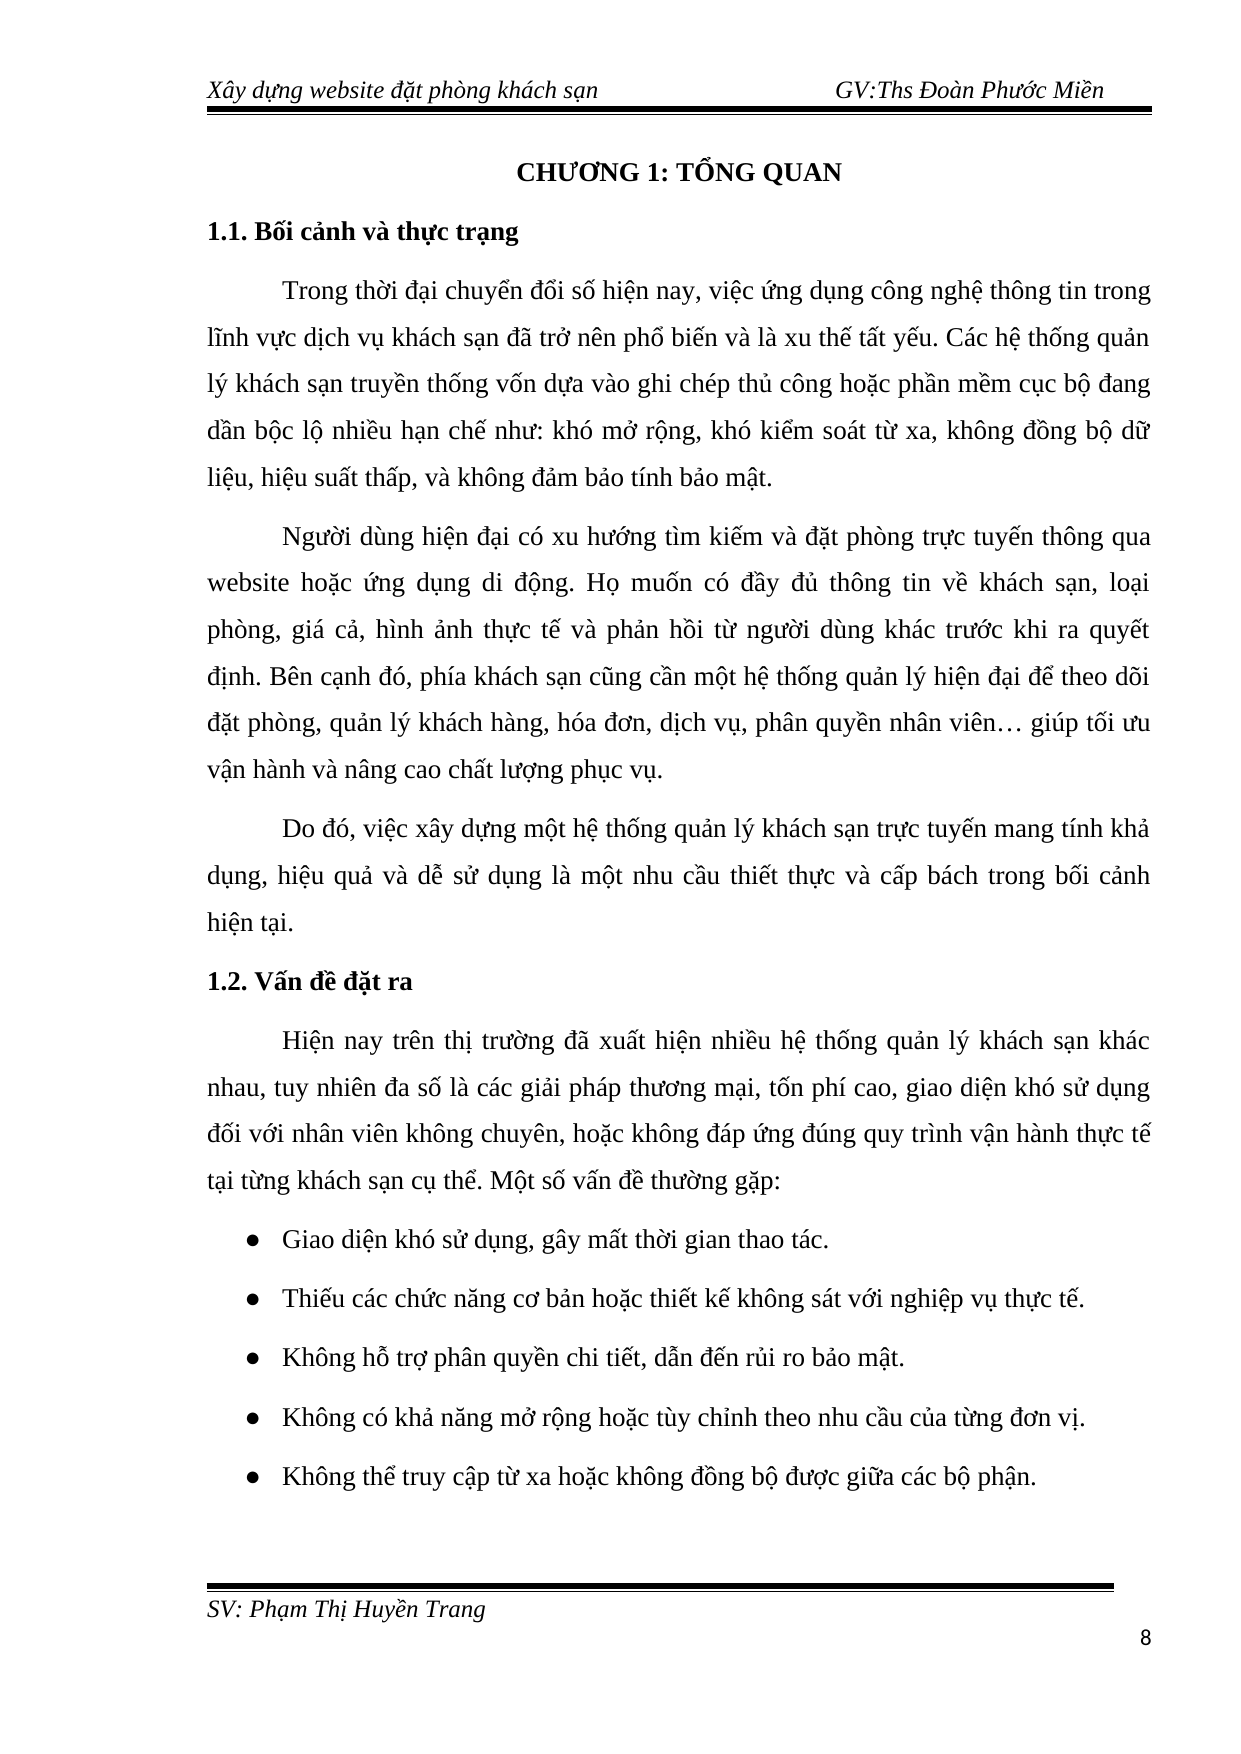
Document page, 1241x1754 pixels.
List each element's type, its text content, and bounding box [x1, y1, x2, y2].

subtitle 1.1. Bối cảnh và thực trạng [207, 215, 1152, 246]
text Do đó, việc xây dựng một hệ thống quản lý khách sạn trực tuyến mang tính khả dụng, hiệu quả và dễ sử dụng là một nhu cầu thiết thực và cấp bách trong bối cảnh hiện tại. [207, 812, 1152, 937]
text Trong thời đại chuyển đổi số hiện nay, việc ứng dụng công nghệ thông tin trong lĩnh vực dịch vụ khách sạn đã trở nên phổ biến và là xu thế tất yếu. Các hệ thống quản lý khách sạn truyền thống vốn dựa vào ghi chép thủ công hoặc phần mềm cục bộ đang dần bộc lộ nhiều hạn chế như: khó mở rộng, khó kiểm soát từ xa, không đồng bộ dữ liệu, hiệu suất thấp, và không đảm bảo tính bảo mật. [207, 274, 1152, 492]
list Giao diện khó sử dụng, gây mất thời gian thao tác. [244, 1223, 1152, 1254]
subtitle CHƯƠNG 1: TỔNG QUAN [207, 156, 1152, 187]
text Hiện nay trên thị trường đã xuất hiện nhiều hệ thống quản lý khách sạn khác nhau, tuy nhiên đa số là các giải pháp thương mại, tốn phí cao, giao diện khó sử dụng đối với nhân viên không chuyên, hoặc không đáp ứng đúng quy trình vận hành thực tế tại từng khách sạn cụ thể. Một số vấn đề thường gặp: [207, 1024, 1152, 1195]
text Người dùng hiện đại có xu hướng tìm kiếm và đặt phòng trực tuyến thông qua website hoặc ứng dụng di động. Họ muốn có đầy đủ thông tin về khách sạn, loại phòng, giá cả, hình ảnh thực tế và phản hồi từ người dùng khác trước khi ra quyết định. Bên cạnh đó, phía khách sạn cũng cần một hệ thống quản lý hiện đại để theo dõi đặt phòng, quản lý khách hàng, hóa đơn, dịch vụ, phân quyền nhân viên… giúp tối ưu vận hành và nâng cao chất lượng phục vụ. [207, 520, 1152, 784]
list Không thể truy cập từ xa hoặc không đồng bộ được giữa các bộ phận. [244, 1460, 1152, 1491]
list Thiếu các chức năng cơ bản hoặc thiết kế không sát với nghiệp vụ thực tế. [244, 1282, 1152, 1313]
list Không hỗ trợ phân quyền chi tiết, dẫn đến rủi ro bảo mật. [244, 1342, 1152, 1373]
subtitle 1.2. Vấn đề đặt ra [207, 965, 1152, 996]
list Không có khả năng mở rộng hoặc tùy chỉnh theo nhu cầu của từng đơn vị. [244, 1401, 1152, 1432]
